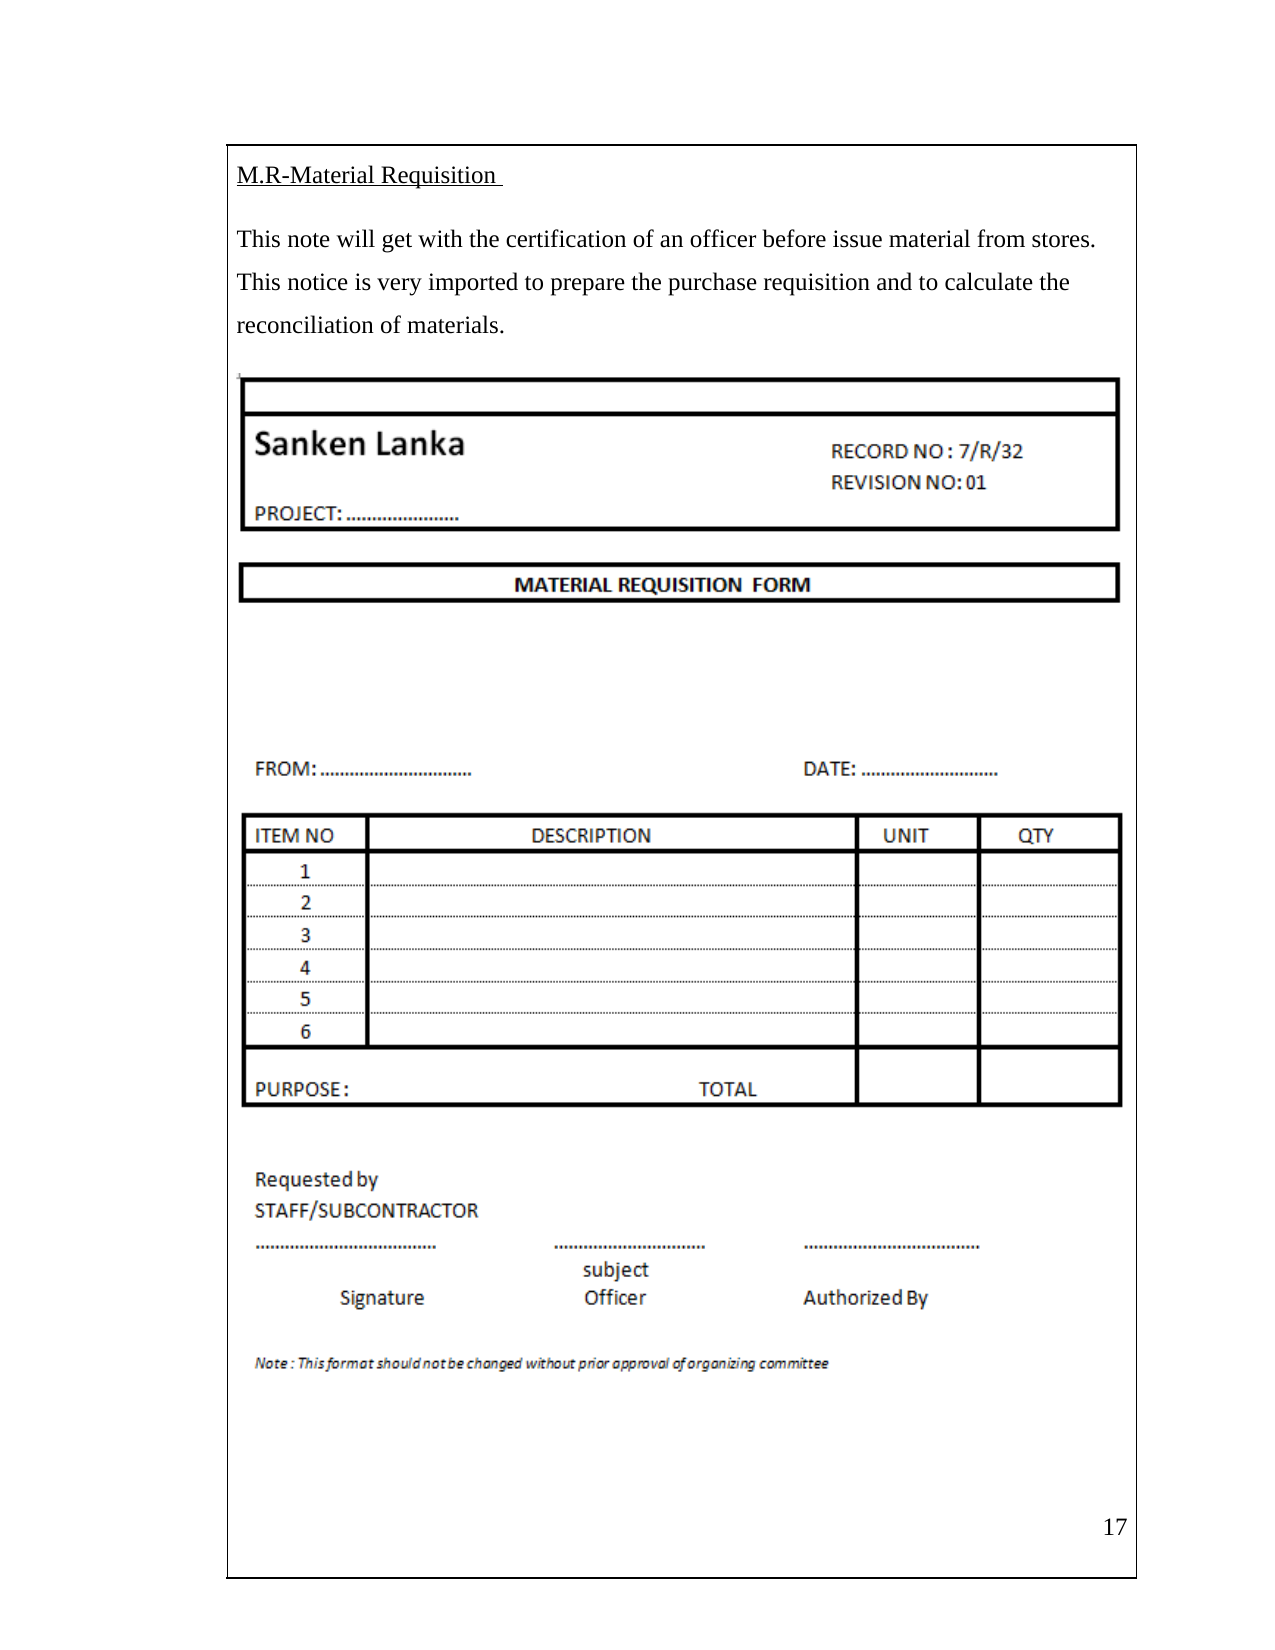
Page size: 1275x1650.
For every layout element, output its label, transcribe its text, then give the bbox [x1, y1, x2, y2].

picture [236, 373, 1128, 617]
text M.R-Material Requisition [236, 160, 1127, 188]
text This note will get with the certification of an officer before issue material from stores. This notice is very imported to prepare the purchase requisition and to calculate the reconciliation of materials. [236, 224, 1127, 339]
picture [236, 654, 1127, 1375]
